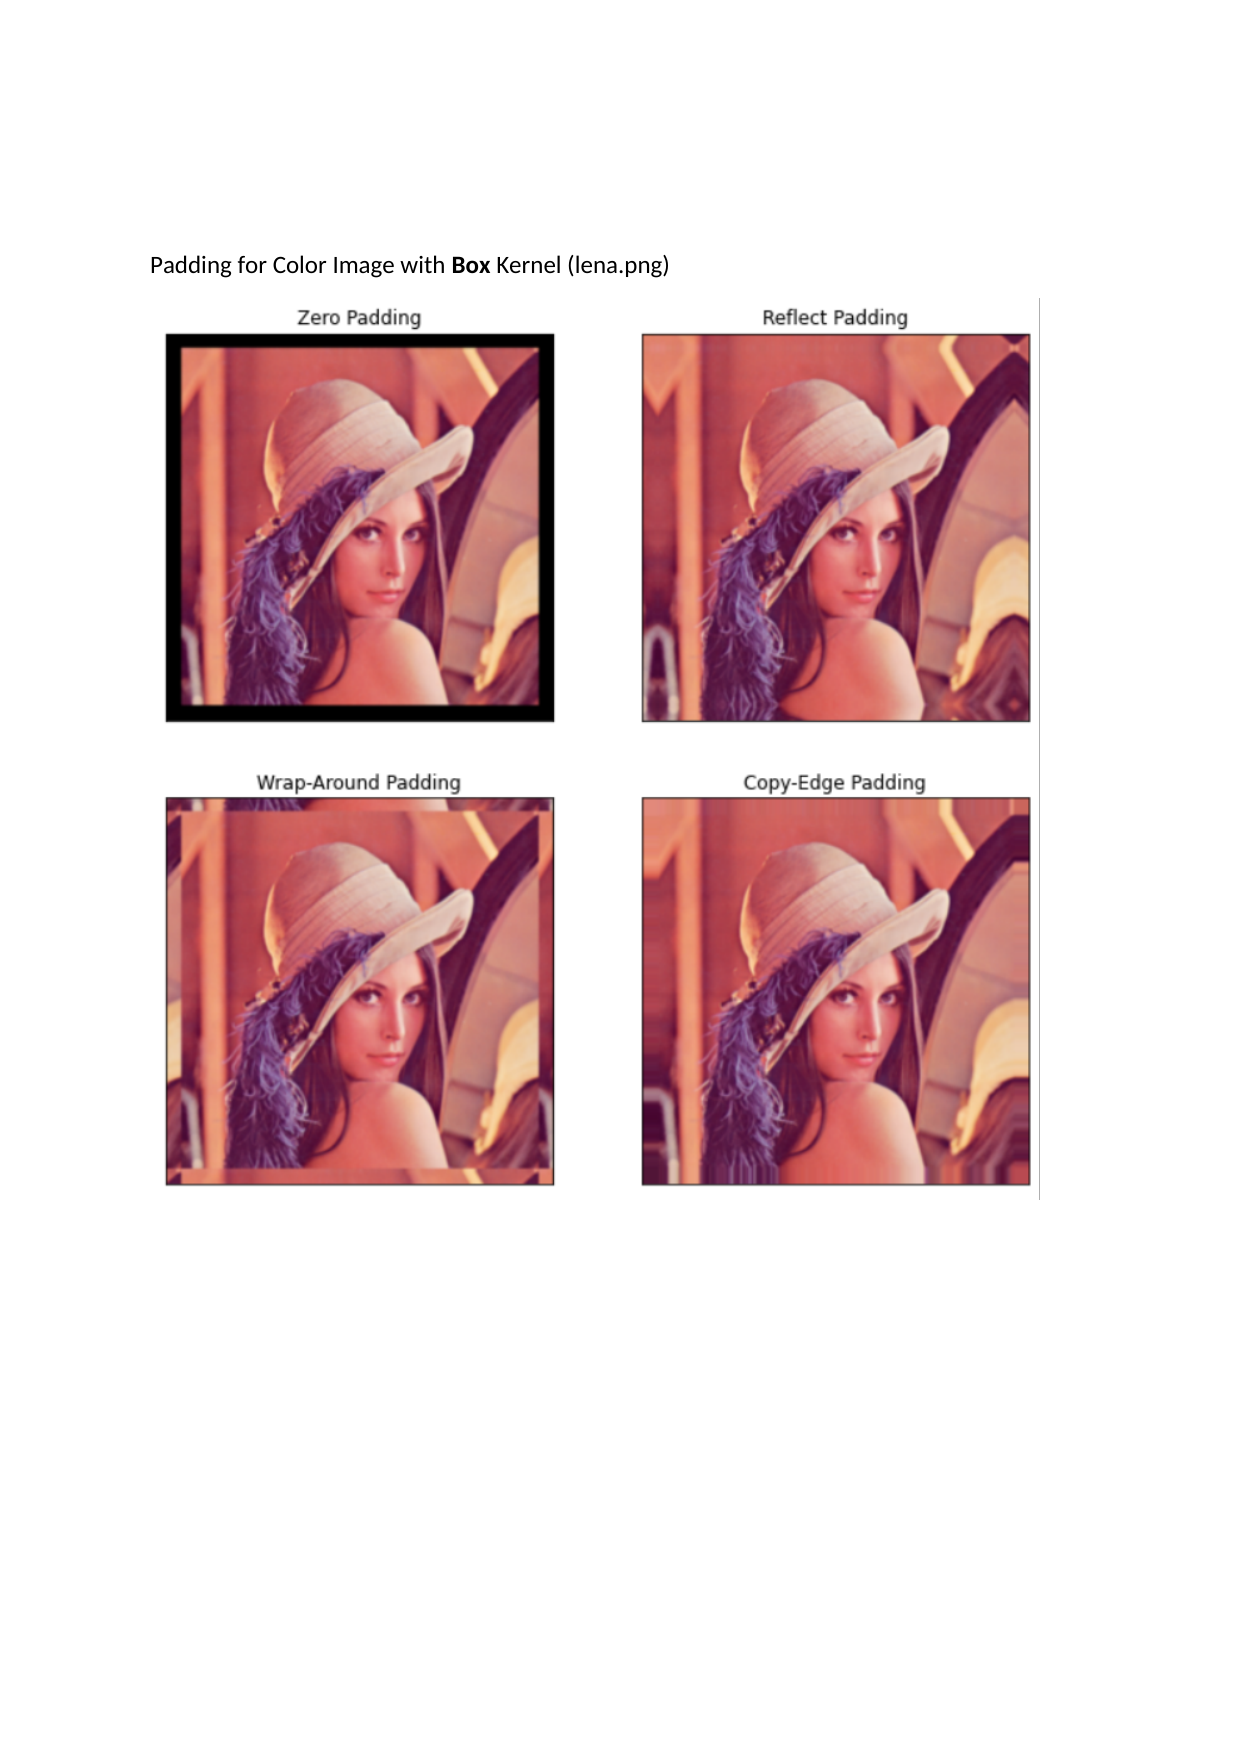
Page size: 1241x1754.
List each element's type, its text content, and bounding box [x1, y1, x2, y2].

picture [150, 298, 1040, 1200]
text Padding for Color Image with Box Kernel (lena.png) [150, 249, 1090, 280]
